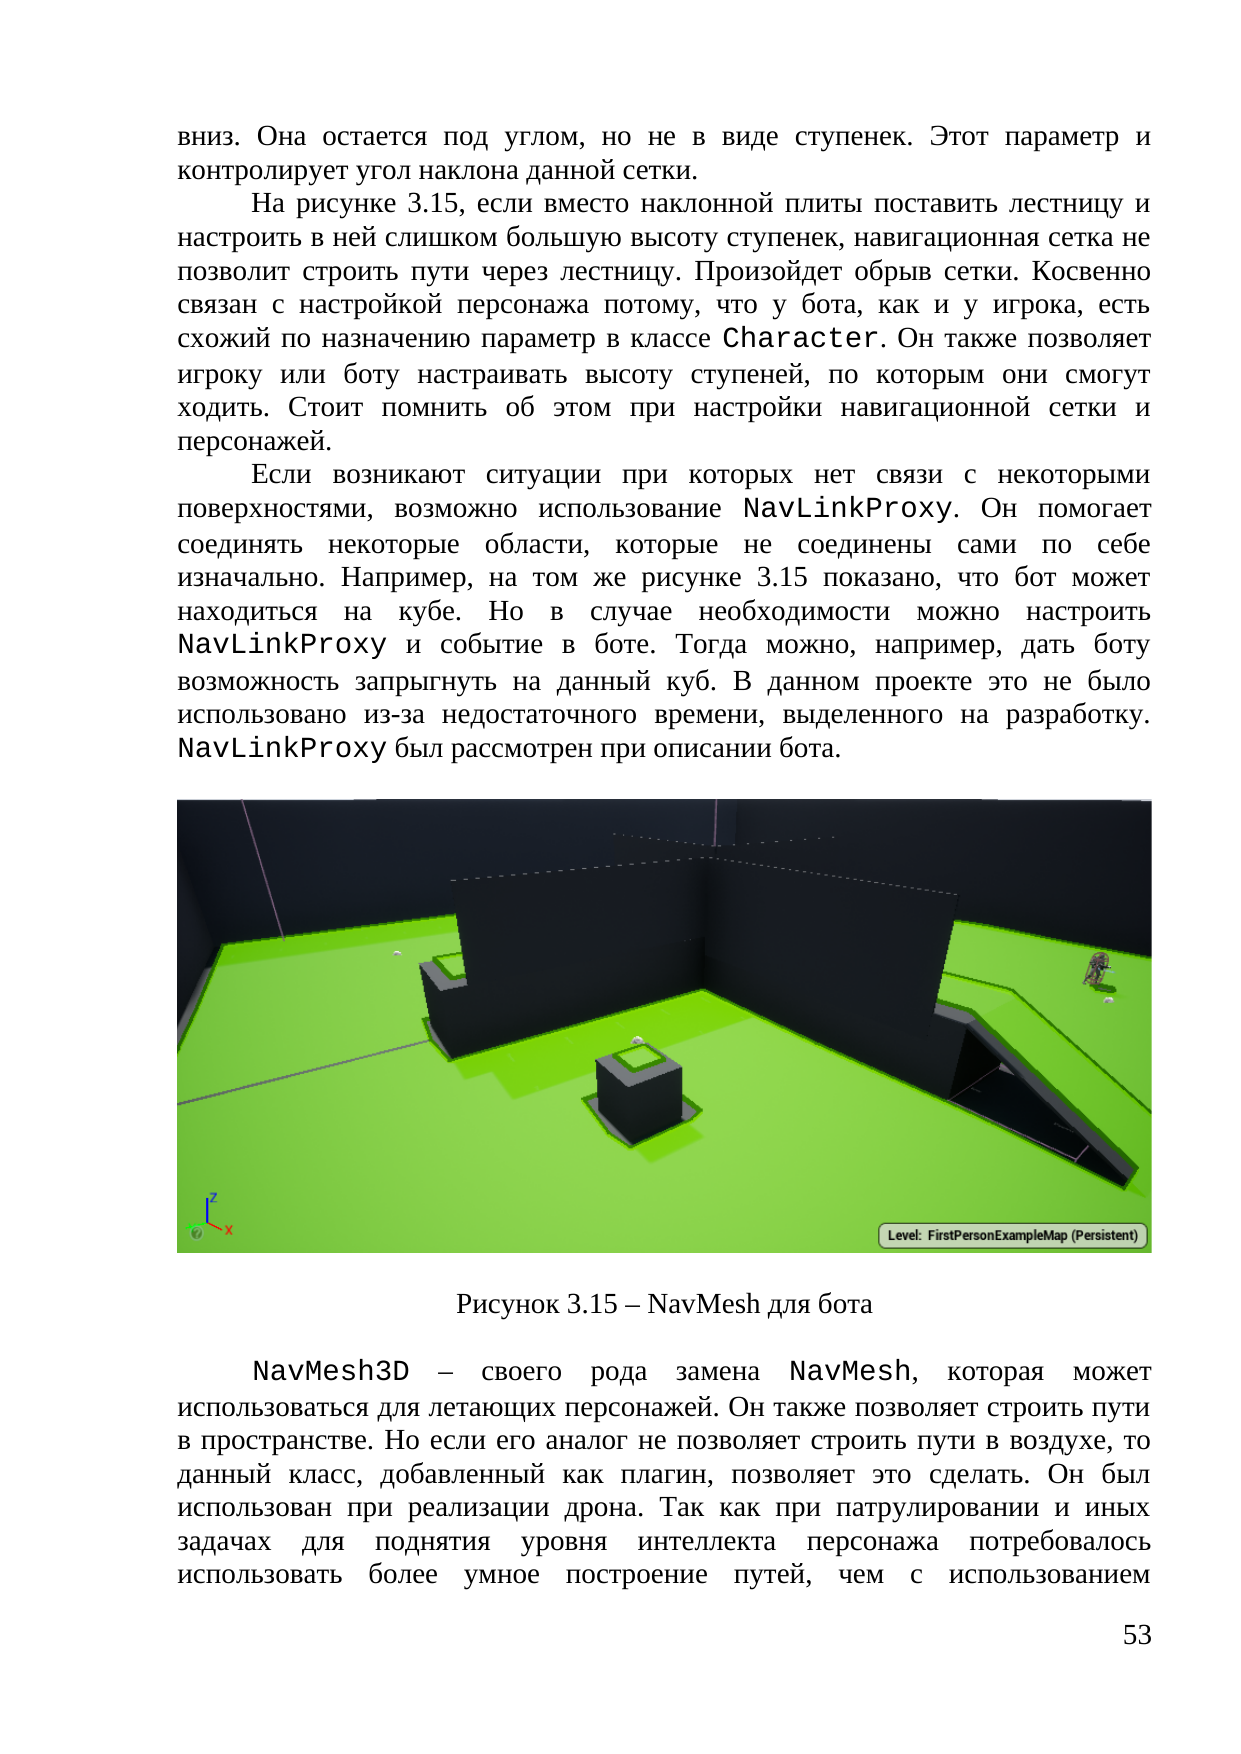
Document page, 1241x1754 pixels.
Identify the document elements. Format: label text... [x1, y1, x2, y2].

text Рисунок 3.15 – NavMesh для бота [177, 1286, 1152, 1319]
picture [177, 799, 1152, 1253]
text Если возникают ситуации при которых нет связи с некоторыми поверхностями, возможно использование NavLinkProxy. Он помогает соединять некоторые области, которые не соединены сами по себе изначально. Например, на том же рисунке 3.15 показано, что бот может находиться на кубе. Но в случае необходимости можно настроить NavLinkProxy и событие в боте. Тогда можно, например, дать боту возможность запрыгнуть на данный куб. В данном проекте это не было использовано из-за недостаточного времени, выделенного на разработку. NavLinkProxy был рассмотрен при описании бота. [177, 456, 1152, 766]
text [177, 1353, 1152, 1590]
text На рисунке 3.15, если вместо наклонной плиты поставить лестницу и настроить в ней слишком большую высоту ступенек, навигационная сетка не позволит строить пути через лестницу. Произойдет обрыв сетки. Косвенно связан с настройкой персонажа потому, что у бота, как и у игрока, есть схожий по назначению параметр в классе Character. Он также позволяет игроку или боту настраивать высоту ступеней, по которым они смогут ходить. Стоит помнить об этом при настройки навигационной сетки и персонажей. [177, 186, 1152, 456]
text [177, 118, 1152, 186]
